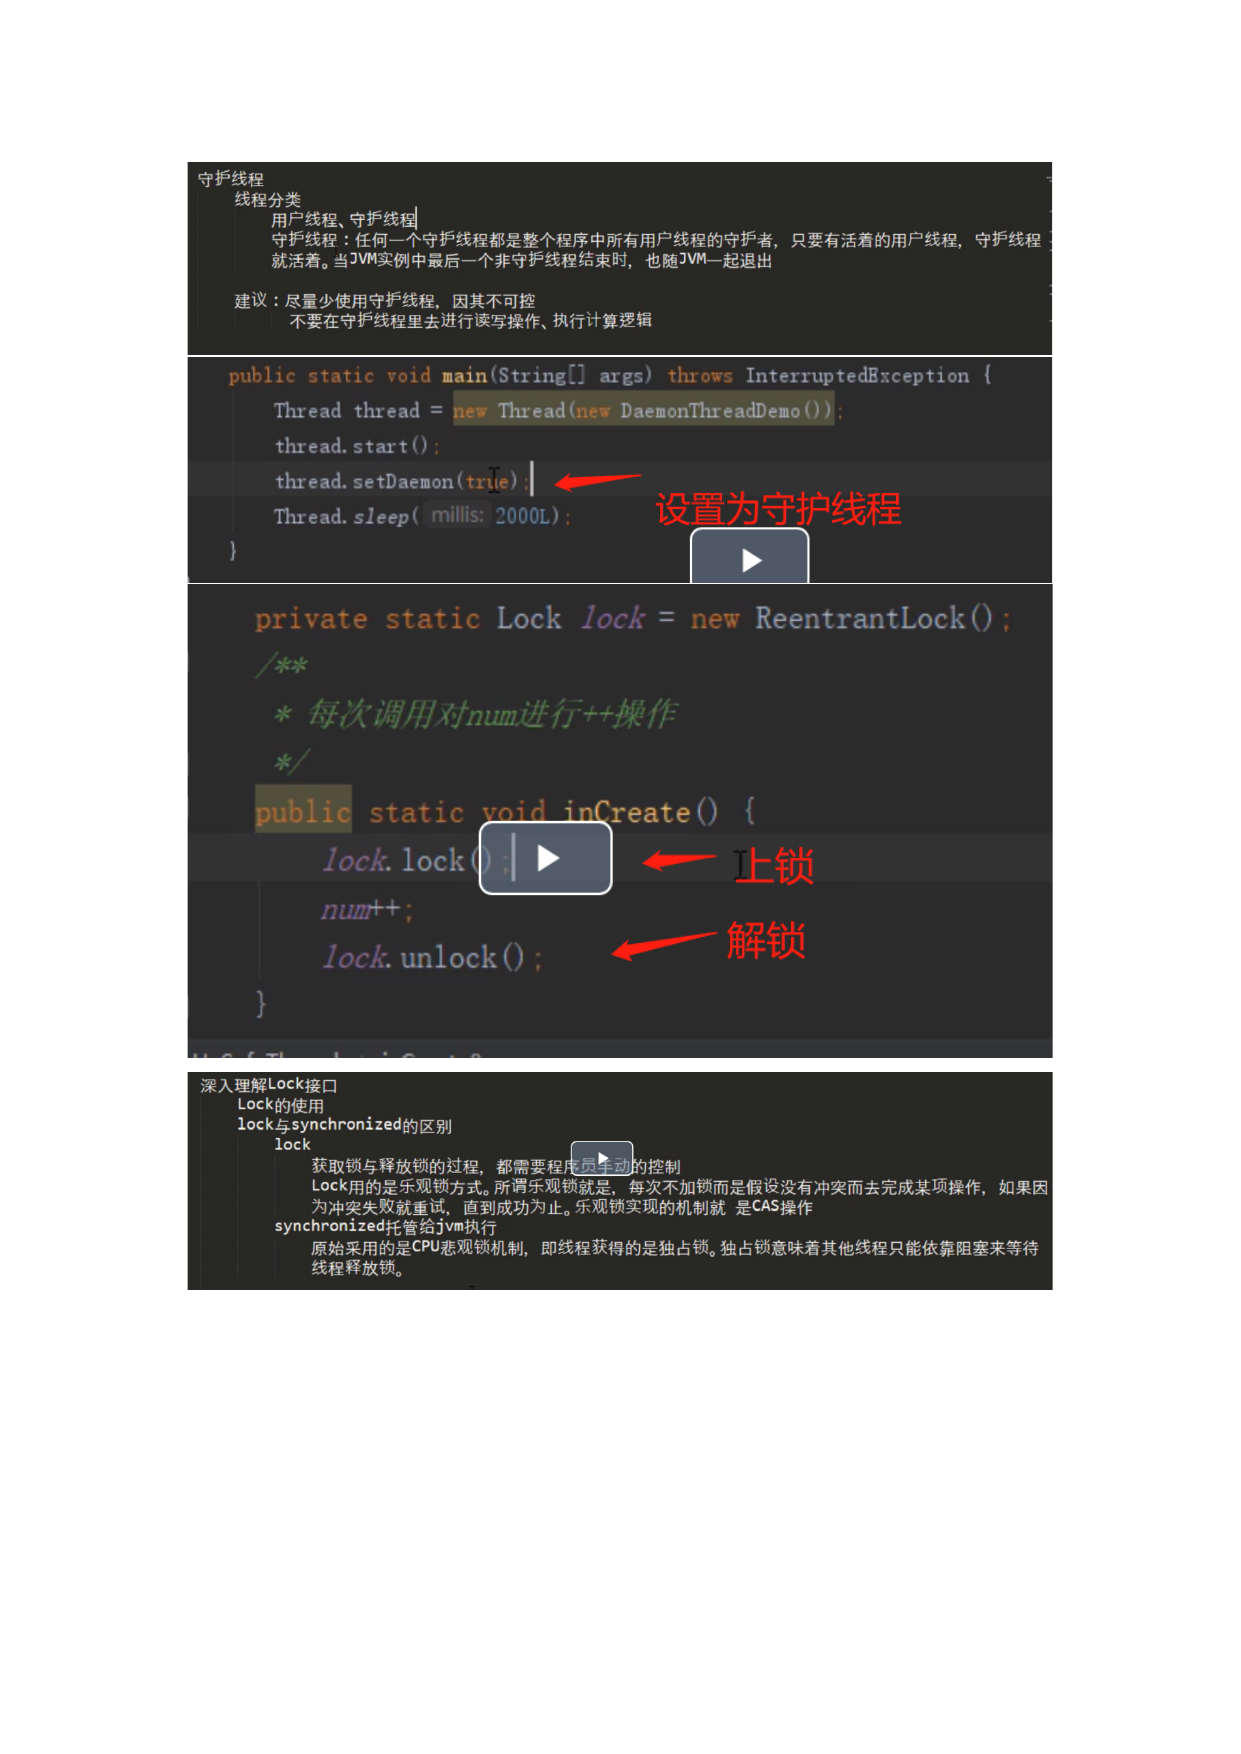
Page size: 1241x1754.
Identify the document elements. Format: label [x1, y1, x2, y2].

picture [187, 162, 1053, 355]
picture [187, 357, 1053, 583]
picture [187, 584, 1053, 1058]
picture [187, 1072, 1053, 1290]
